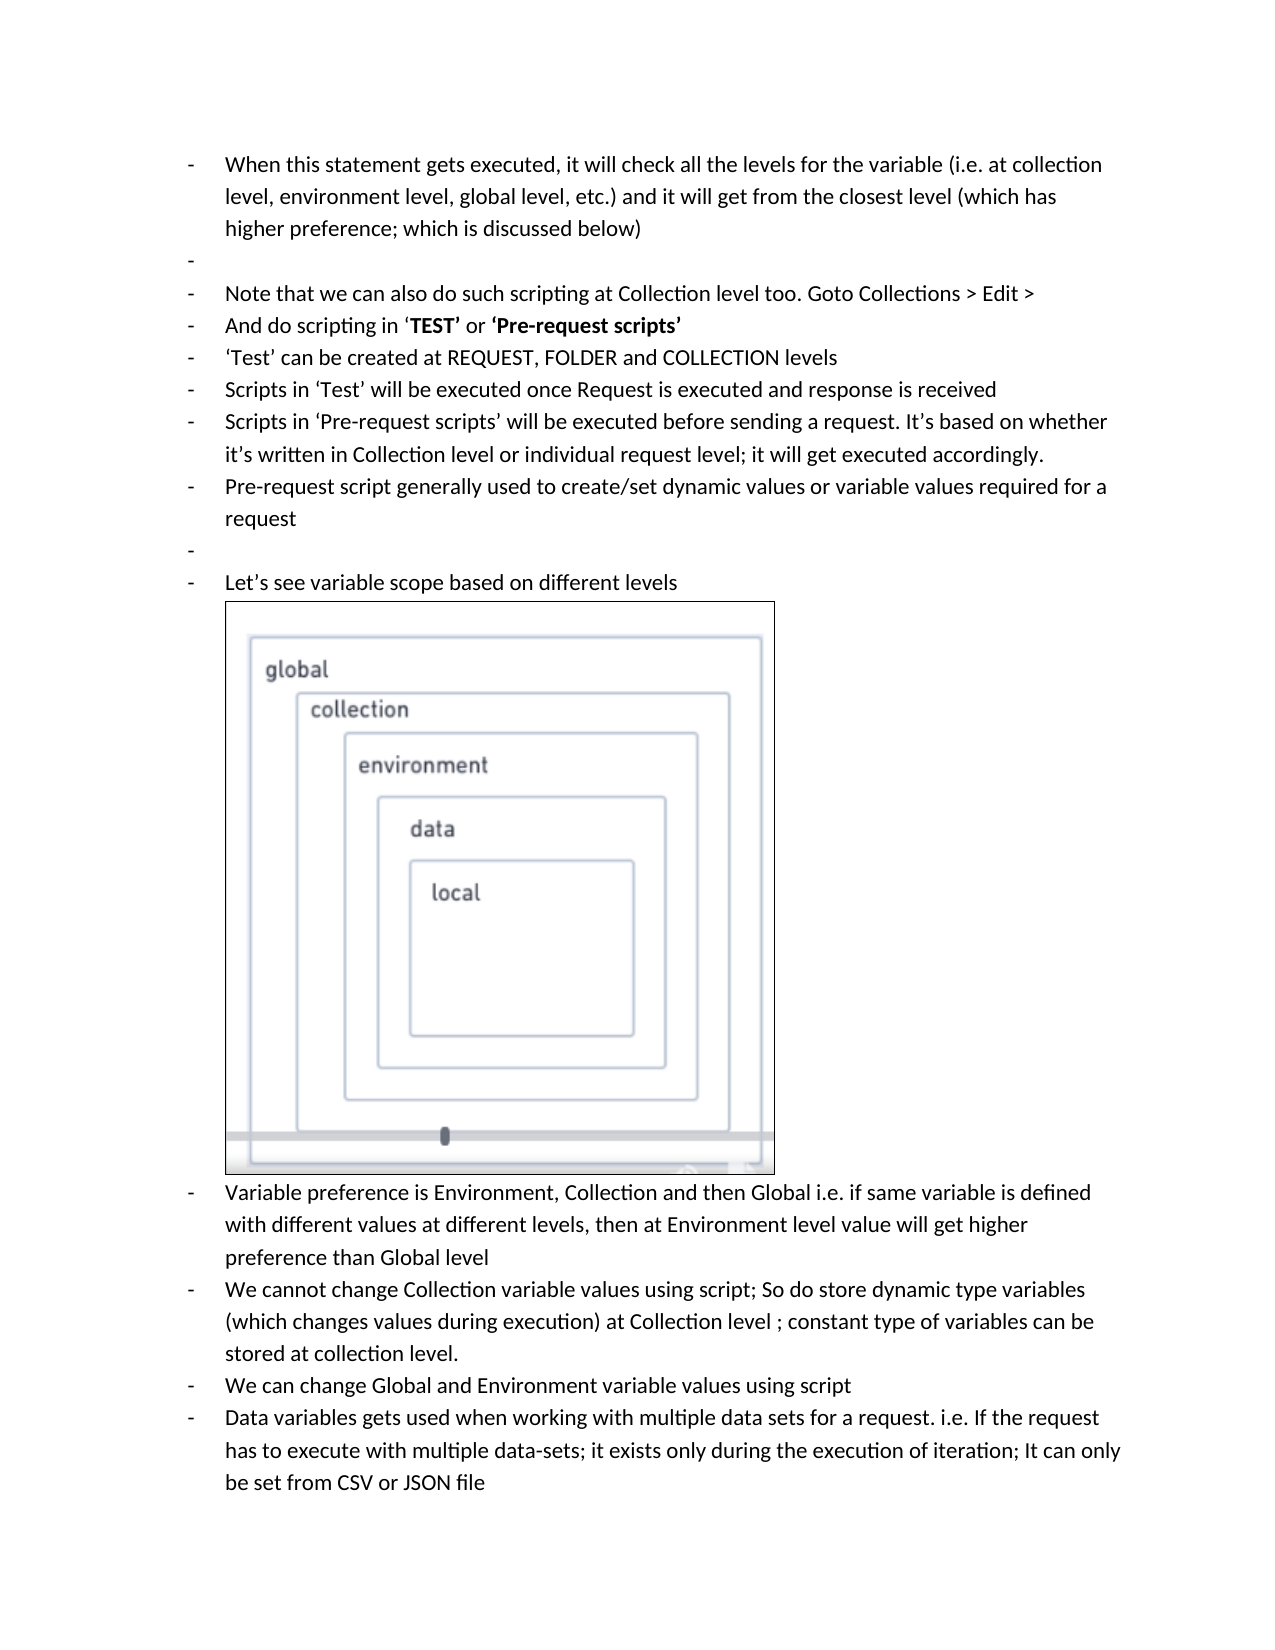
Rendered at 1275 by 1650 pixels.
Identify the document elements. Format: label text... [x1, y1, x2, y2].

list Note that we can also do such scripting at Collection level too. Goto Collections > Edit > [187, 279, 1125, 307]
list Variable preference is Environment, Collection and then Global i.e. if same variable is defined with different values at different levels, then at Environment level value will get higher preference than Global level [187, 1178, 1125, 1271]
list Scripts in ‘Test’ will be executed once Request is executed and response is received [187, 375, 1125, 403]
list Pre-request script generally used to create/set dynamic values or variable values required for a request [187, 472, 1125, 532]
list When this statement gets executed, it will check all the levels for the variable (i.e. at collection level, environment level, global level, etc.) and it will get from the closest level (which has higher preference; which is discussed below) [187, 150, 1125, 242]
list And do scripting in ‘TEST’ or ‘Pre-request scripts’ [187, 311, 1125, 339]
list ‘Test’ can be created at REQUEST, FOLDER and COLLECTION levels [187, 343, 1125, 371]
list Data variables gets used when working with multiple data sets for a request. i.e. If the request has to execute with multiple data-sets; it exists only during the execution of iteration; It can only be set from CSV or JSON file [187, 1403, 1125, 1496]
list Scripts in ‘Pre-request scripts’ will be executed before sending a request. It’s based on whether it’s written in Collection level or individual request level; it will get executed accordingly. [187, 407, 1125, 468]
list We can change Global and Environment variable values using script [187, 1371, 1125, 1399]
list We cannot change Collection variable values using script; So do store dynamic type variables (which changes values during execution) at Collection level ; constant type of variables can be stored at collection level. [187, 1275, 1125, 1367]
picture [226, 602, 774, 1174]
